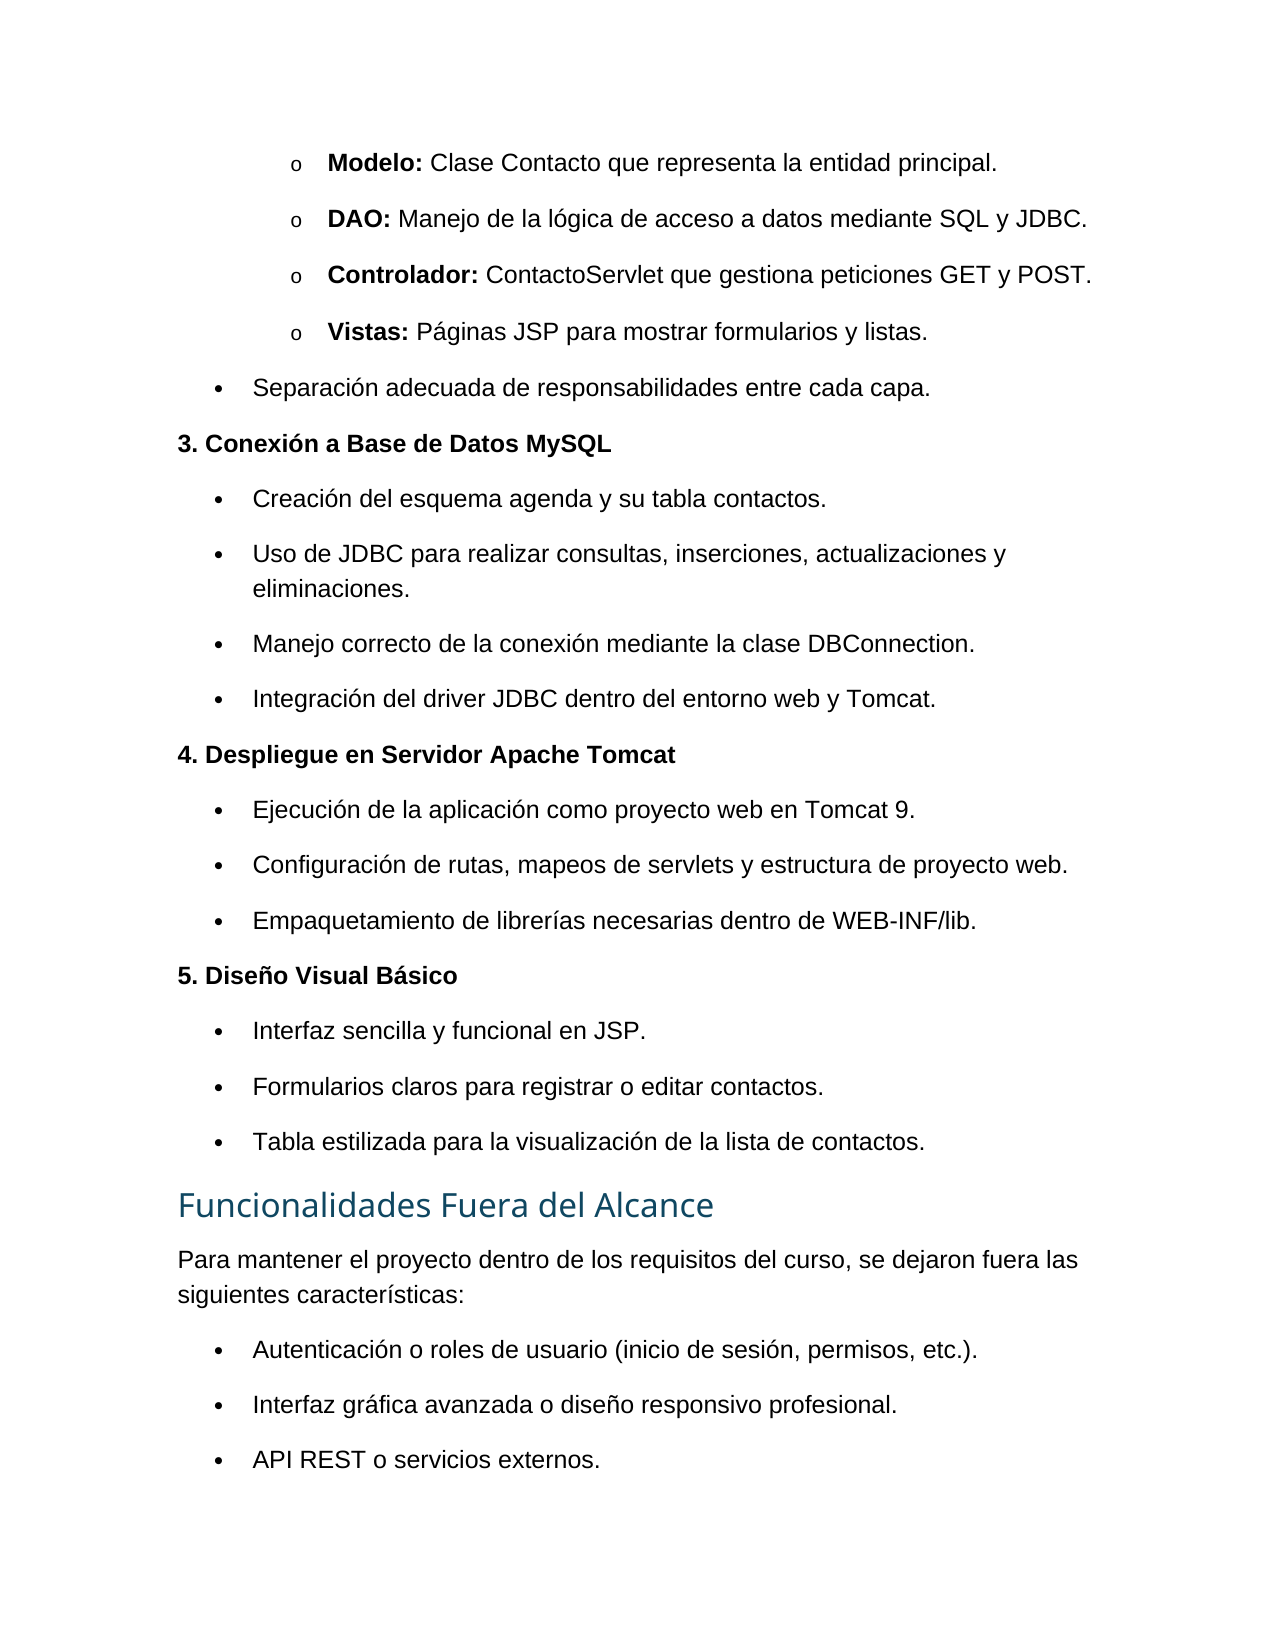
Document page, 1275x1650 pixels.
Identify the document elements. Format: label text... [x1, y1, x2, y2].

list Formularios claros para registrar o editar contactos. [215, 1072, 1098, 1100]
list Configuración de rutas, mapeos de servlets y estructura de proyecto web. [215, 850, 1098, 879]
text 5. Diseño Visual Básico [177, 961, 1098, 990]
list Separación adecuada de responsabilidades entre cada capa. [215, 373, 1098, 402]
list API REST o servicios externos. [215, 1446, 1098, 1474]
list Interfaz sencilla y funcional en JSP. [215, 1016, 1098, 1045]
list Manejo correcto de la conexión mediante la clase DBConnection. [215, 629, 1098, 658]
list Tabla estilizada para la visualización de la lista de contactos. [215, 1127, 1098, 1156]
list Autenticación o roles de usuario (inicio de sesión, permisos, etc.). [215, 1335, 1098, 1364]
list Controlador: ContactoServlet que gestiona peticiones GET y POST. [290, 261, 1098, 290]
text Para mantener el proyecto dentro de los requisitos del curso, se dejaron fuera las siguientes características: [177, 1245, 1098, 1308]
list Ejecución de la aplicación como proyecto web en Tomcat 9. [215, 795, 1098, 824]
list DAO: Manejo de la lógica de acceso a datos mediante SQL y JDBC. [290, 204, 1098, 234]
list Modelo: Clase Contacto que representa la entidad principal. [290, 148, 1098, 177]
text 3. Conexión a Base de Datos MySQL [177, 429, 1098, 457]
list Interfaz gráfica avanzada o diseño responsivo profesional. [215, 1390, 1098, 1419]
list Creación del esquema agenda y su tabla contactos. [215, 484, 1098, 513]
list Integración del driver JDBC dentro del entorno web y Tomcat. [215, 684, 1098, 713]
subtitle Funcionalidades Fuera del Alcance [177, 1182, 1098, 1228]
text 4. Despliegue en Servidor Apache Tomcat [177, 740, 1098, 768]
list Empaquetamiento de librerías necesarias dentro de WEB-INF/lib. [215, 906, 1098, 934]
list Vistas: Páginas JSP para mostrar formularios y listas. [290, 317, 1098, 347]
list Uso de JDBC para realizar consultas, inserciones, actualizaciones y eliminaciones. [215, 539, 1098, 603]
